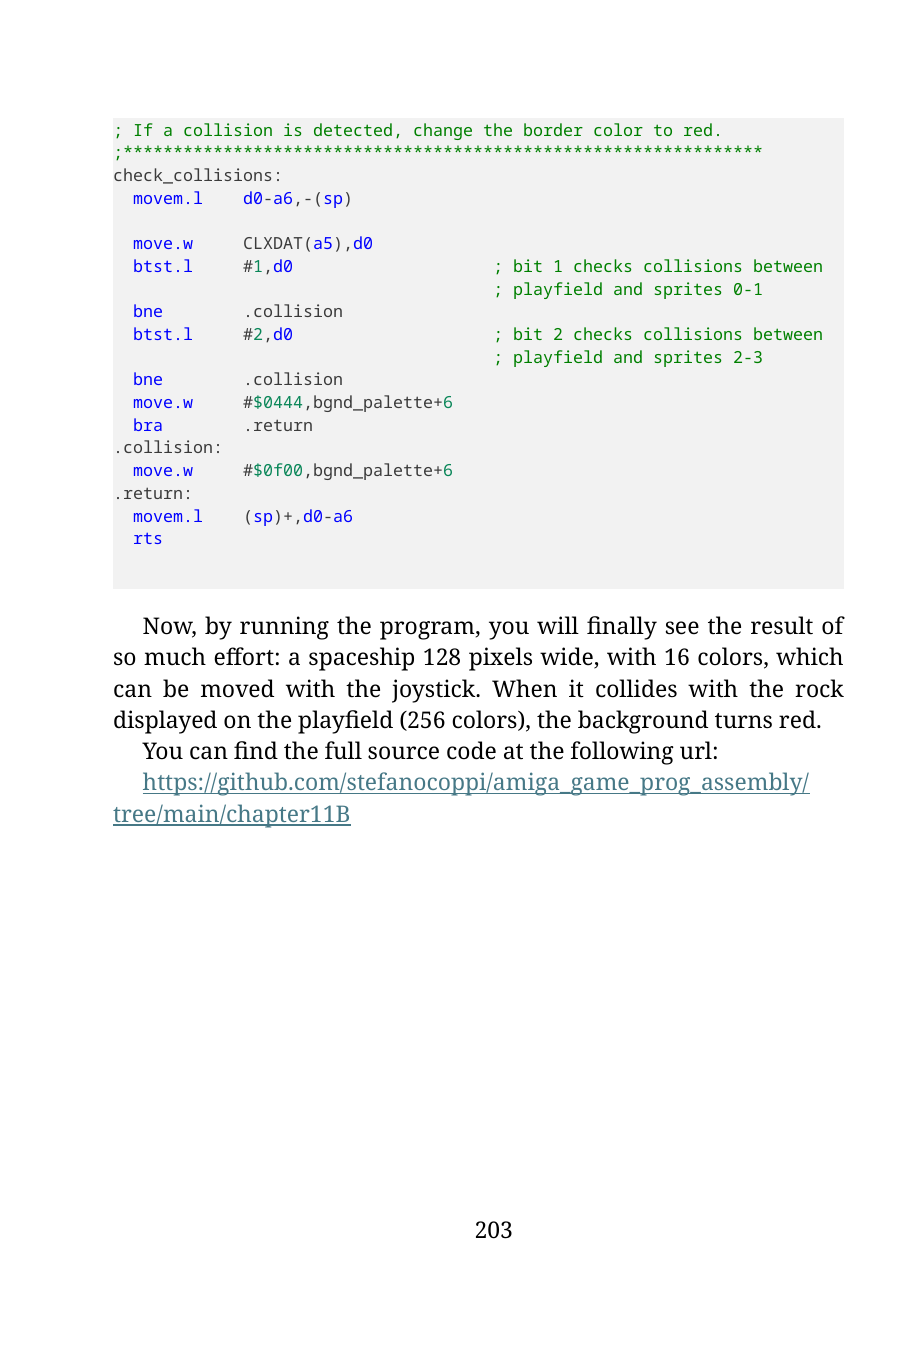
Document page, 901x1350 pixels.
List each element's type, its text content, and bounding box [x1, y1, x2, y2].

text You can find the full source code at the following url: [113, 735, 844, 766]
text rts [113, 527, 844, 549]
text move.w #$0444,bgnd_palette+6 [113, 391, 844, 413]
text btst.l #2,d0 ; bit 2 checks collisions between [113, 322, 844, 345]
text move.w #$0f00,bgnd_palette+6 [113, 459, 844, 481]
text ; playfield and sprites 2-3 [113, 345, 844, 368]
text movem.l d0-a6,-(sp) [113, 186, 844, 209]
text move.w CLXDAT(a5),d0 [113, 232, 844, 254]
text .collision: [113, 436, 844, 459]
text bne .collision [113, 300, 844, 322]
text .return: [113, 481, 844, 504]
text ; If a collision is detected, change the border color to red. [113, 118, 844, 141]
text Now, by running the program, you will finally see the result of so much effort: a spaceship 128 pixels wide, with 16 colors, which can be moved with the joystick. When it collides with the rock displayed on the playfield (256 colors), the background turns red. [113, 610, 844, 735]
text ; playfield and sprites 0-1 [113, 277, 844, 300]
text btst.l #1,d0 ; bit 1 checks collisions between [113, 254, 844, 277]
text movem.l (sp)+,d0-a6 [113, 504, 844, 527]
text bra .return [113, 413, 844, 436]
text check_collisions: [113, 163, 844, 186]
text ;**************************************************************** [113, 141, 844, 163]
text bne .collision [113, 368, 844, 391]
text https://github.com/stefanocoppi/amiga_game_prog_assembly/tree/main/chapter11B [113, 766, 844, 829]
